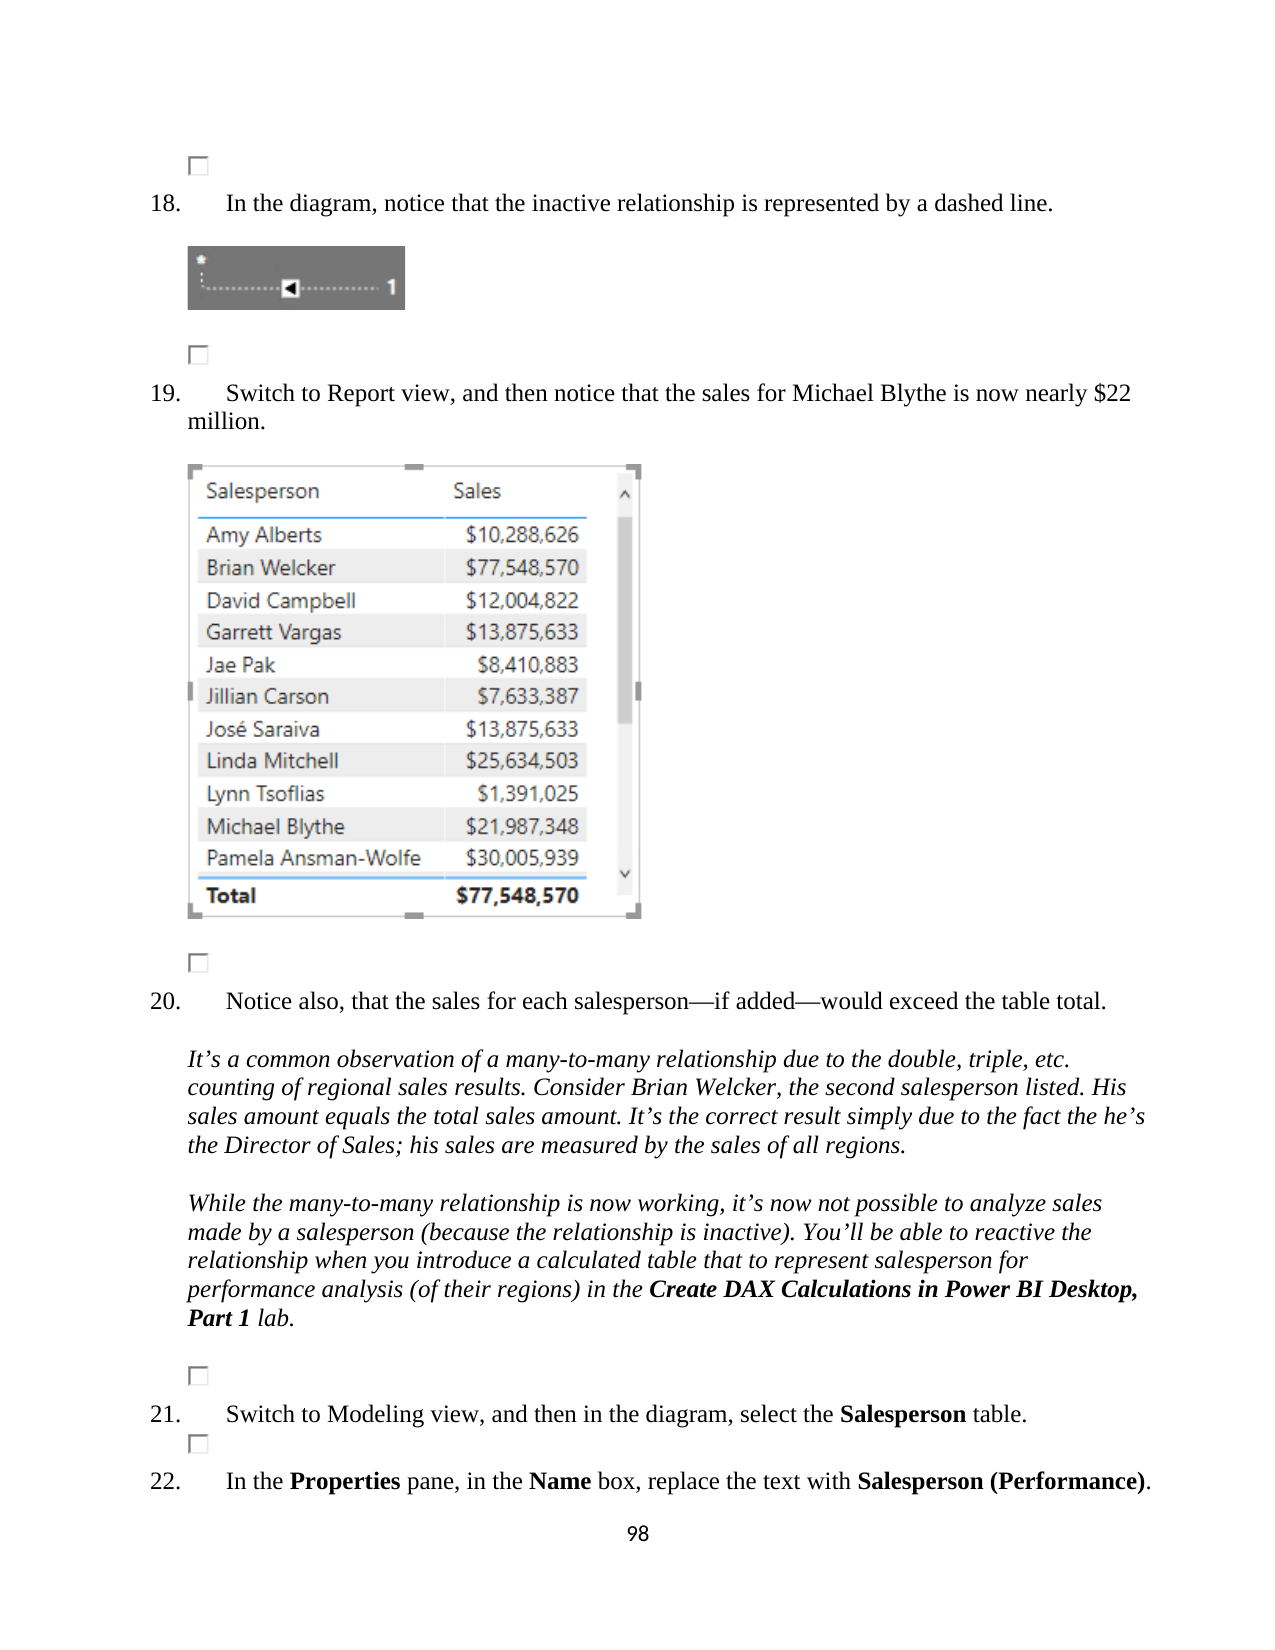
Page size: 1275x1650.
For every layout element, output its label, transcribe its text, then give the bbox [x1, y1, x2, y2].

list Notice also, that the sales for each salesperson—if added—would exceed the table total. [150, 947, 1162, 1014]
text It’s a common observation of a many-to-many relationship due to the double, triple, etc. counting of regional sales results. Consider Brian Welcker, the second salesperson listed. His sales amount equals the total sales amount. It’s the correct result simply due to the fact the he’s the Director of Sales; his sales are measured by the sales of all regions. [187, 1044, 1162, 1159]
list Switch to Report view, and then notice that the sales for Michael Blythe is now nearly $22 million. [150, 339, 1162, 435]
text While the many-to-many relationship is now working, it’s now not possible to analyze sales made by a salesperson (because the relationship is inactive). You’ll be able to reactive the relationship when you introduce a calculated table that to represent salesperson for performance analysis (of their regions) in the Create DAX Calculations in Power BI Desktop, Part 1 lab. [187, 1188, 1162, 1332]
list Switch to Modeling view, and then in the diagram, select the Salesperson table. [150, 1361, 1162, 1428]
picture [187, 464, 642, 919]
list In the diagram, notice that the inactive relationship is represented by a dashed line. [150, 150, 1162, 217]
picture [187, 246, 406, 310]
list In the Properties pane, in the Name box, replace the text with Salesperson (Performance). [150, 1428, 1162, 1495]
